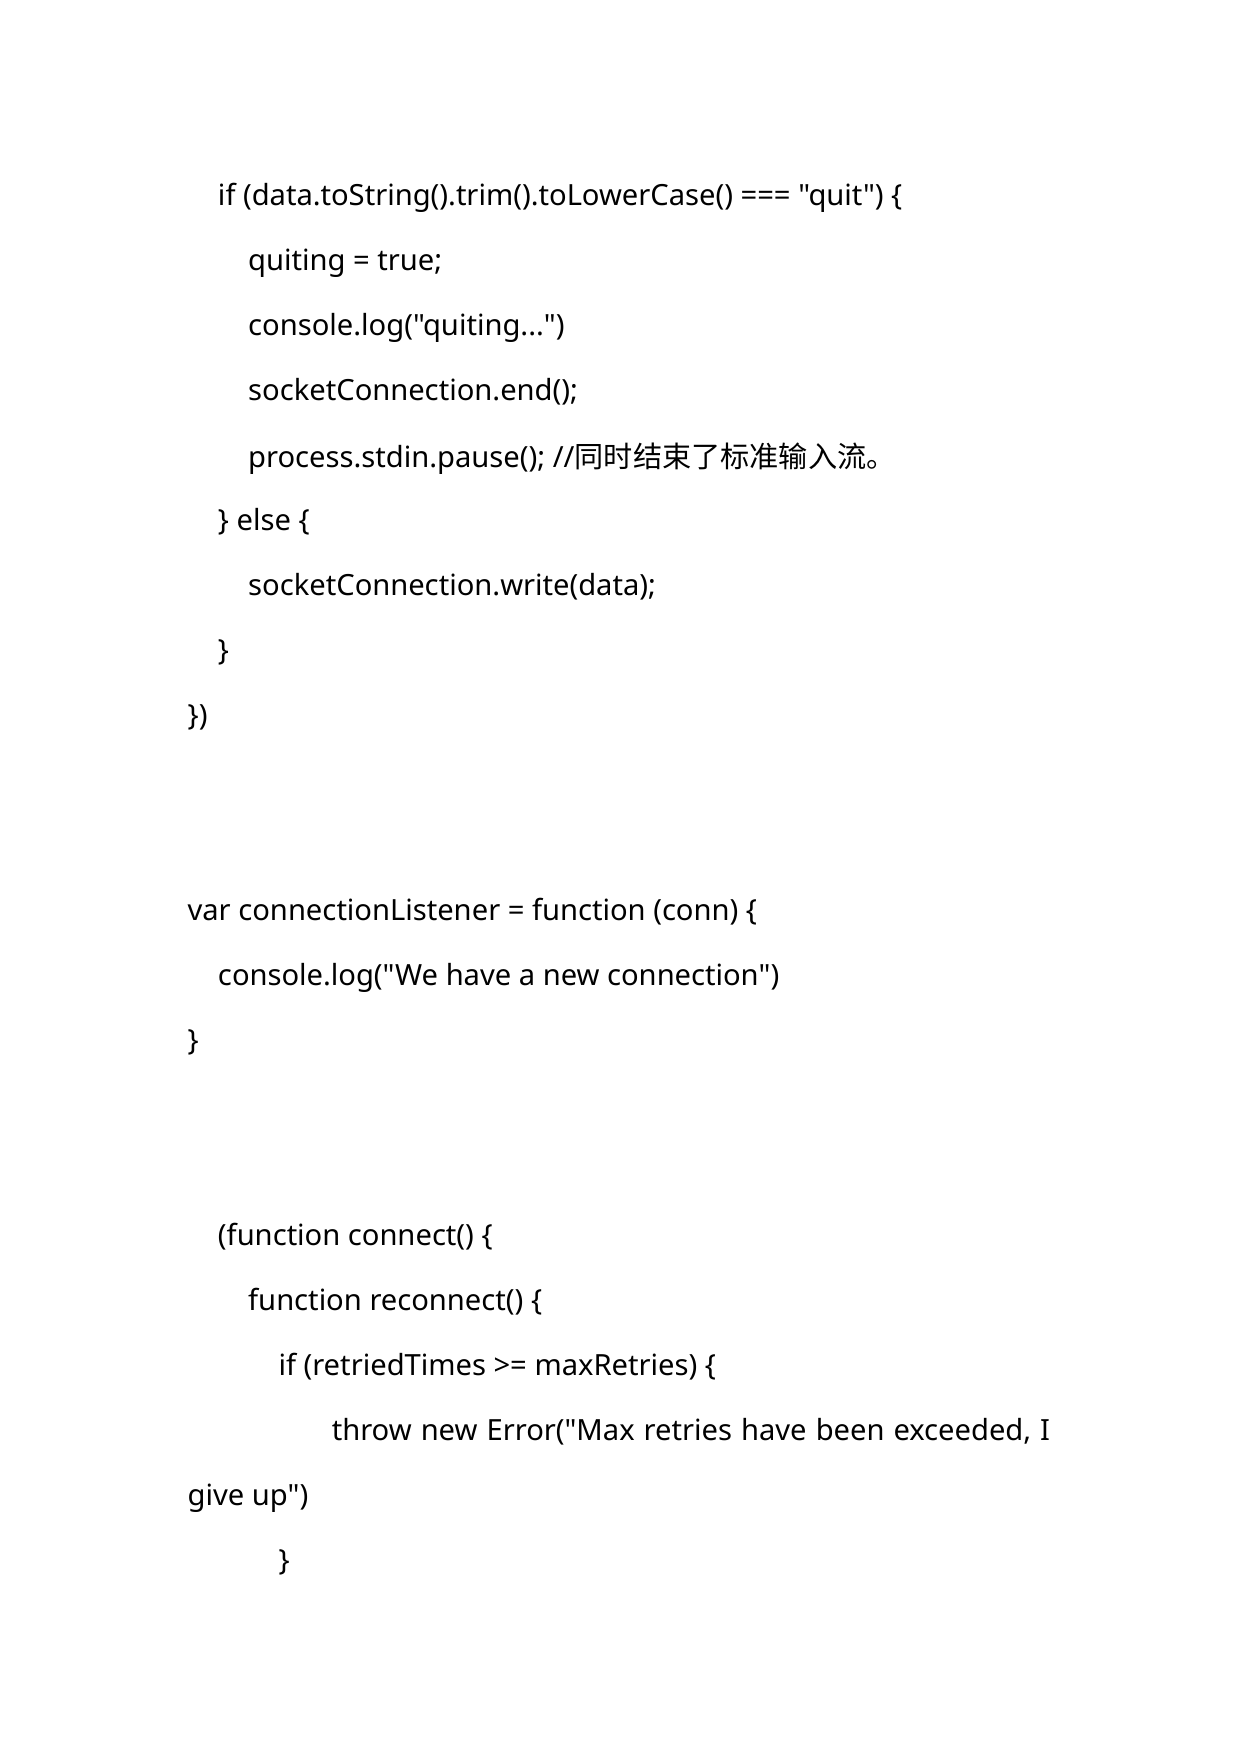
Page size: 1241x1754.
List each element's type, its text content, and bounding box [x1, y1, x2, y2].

text if (data.toString().trim().toLowerCase() === "quit") { [187, 162, 1053, 227]
text if (retriedTimes >= maxRetries) { [187, 1332, 1053, 1397]
text } [187, 617, 1053, 682]
text console.log("quiting...") [187, 292, 1053, 357]
text socketConnection.write(data); [187, 552, 1053, 617]
text console.log("We have a new connection") [187, 942, 1053, 1007]
text var connectionListener = function (conn) { [187, 877, 1053, 942]
text quiting = true; [187, 227, 1053, 292]
text (function connect() { [187, 1202, 1053, 1267]
text } else { [187, 487, 1053, 552]
text } [187, 1527, 1053, 1592]
text } [187, 1007, 1053, 1072]
text }) [187, 682, 1053, 747]
text function reconnect() { [187, 1267, 1053, 1332]
text socketConnection.end(); [187, 357, 1053, 422]
text process.stdin.pause(); //同时结束了标准输入流。 [187, 422, 1053, 487]
text throw new Error("Max retries have been exceeded, I give up") [187, 1397, 1053, 1527]
